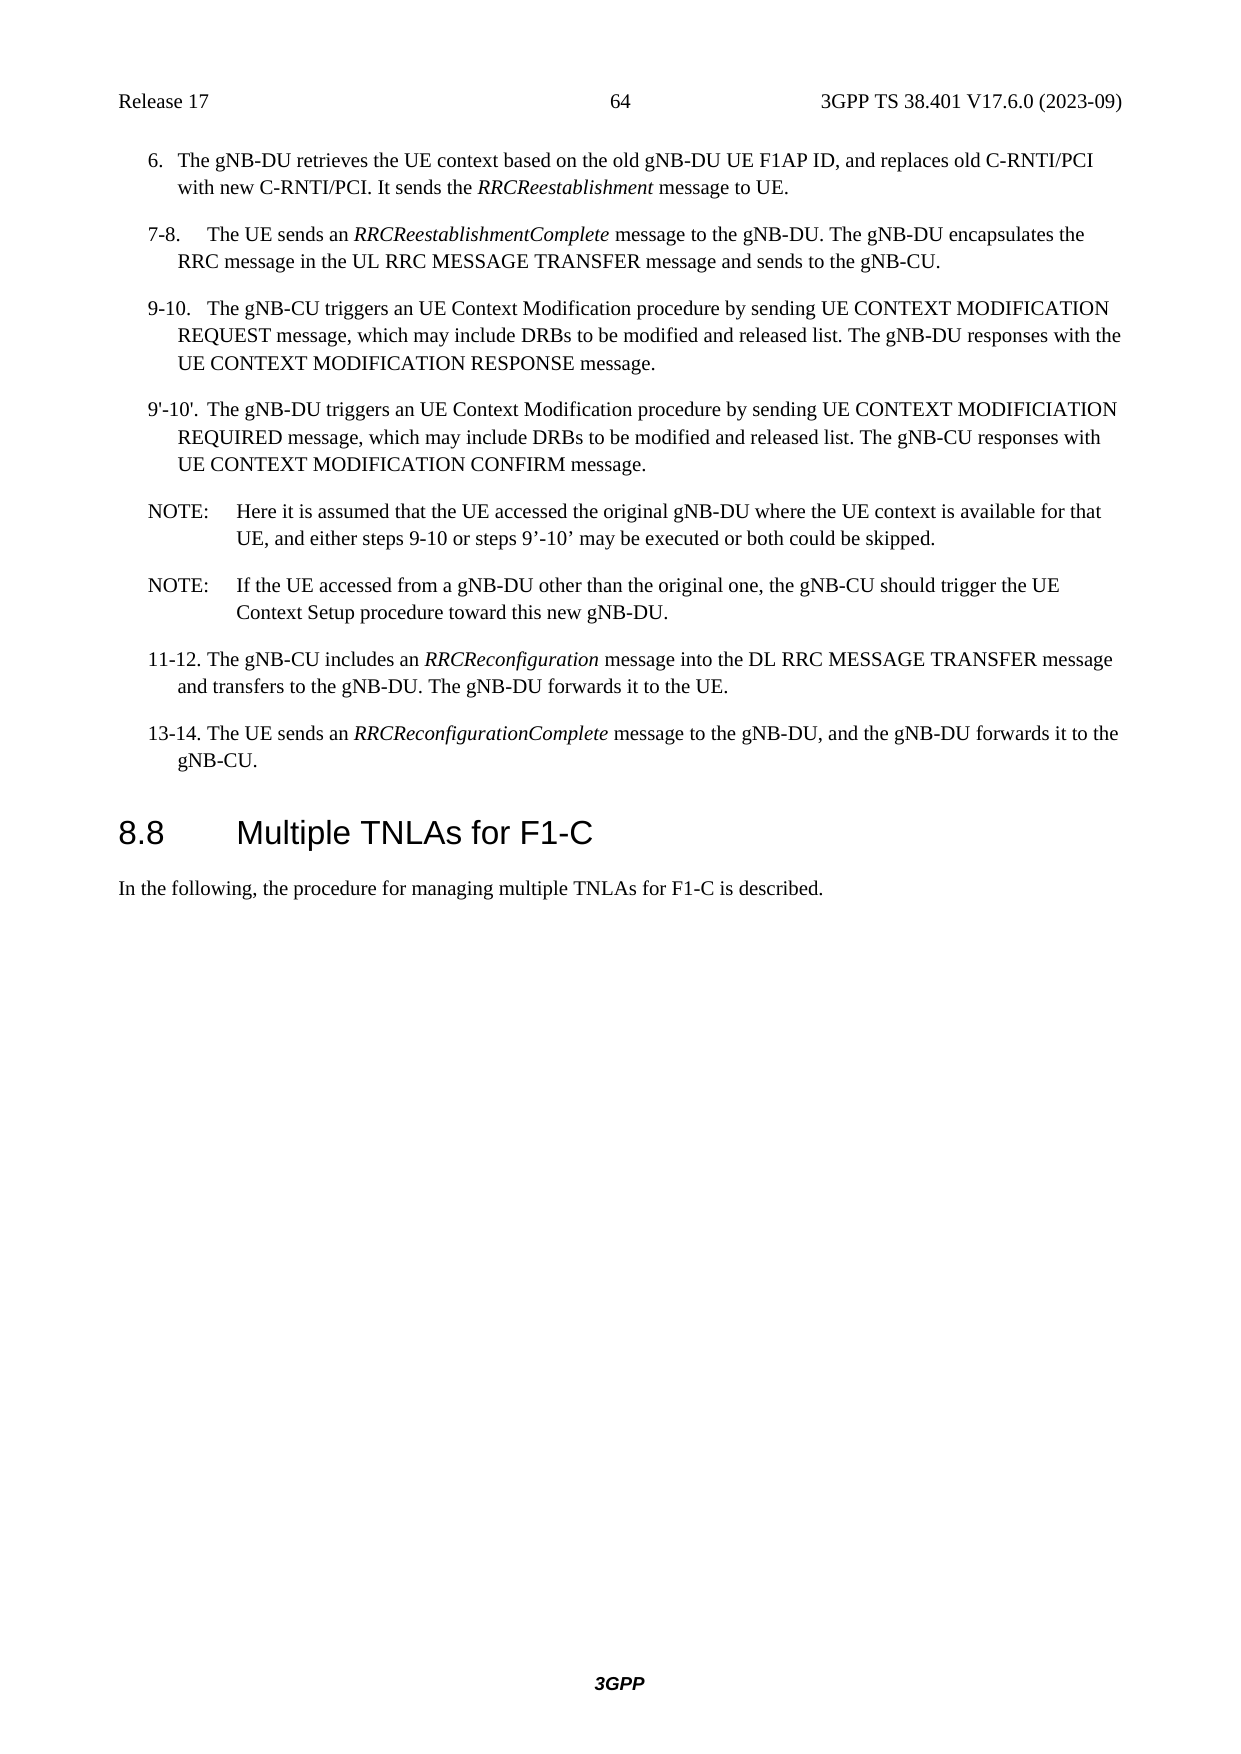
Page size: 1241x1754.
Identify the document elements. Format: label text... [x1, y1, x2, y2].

text 9'-10'. The gNB-DU triggers an UE Context Modification procedure by sending UE CONTEXT MODIFICIATION REQUIRED message, which may include DRBs to be modified and released list. The gNB-CU responses with UE CONTEXT MODIFICATION CONFIRM message. [148, 397, 1122, 476]
text 11-12. The gNB-CU includes an RRCReconfiguration message into the DL RRC MESSAGE TRANSFER message and transfers to the gNB-DU. The gNB-DU forwards it to the UE. [148, 646, 1122, 698]
text 13-14. The UE sends an RRCReconfigurationComplete message to the gNB-DU, and the gNB-DU forwards it to the gNB-CU. [148, 720, 1122, 772]
text 9-10. The gNB-CU triggers an UE Context Modification procedure by sending UE CONTEXT MODIFICATION REQUEST message, which may include DRBs to be modified and released list. The gNB-DU responses with the UE CONTEXT MODIFICATION RESPONSE message. [148, 295, 1122, 375]
text 6. The gNB-DU retrieves the UE context based on the old gNB-DU UE F1AP ID, and replaces old C-RNTI/PCI with new C-RNTI/PCI. It sends the RRCReestablishment message to UE. [148, 147, 1122, 199]
text 7-8. The UE sends an RRCReestablishmentComplete message to the gNB-DU. The gNB-DU encapsulates the RRC message in the UL RRC MESSAGE TRANSFER message and sends to the gNB-CU. [148, 221, 1122, 273]
subtitle 8.8 Multiple TNLAs for F1-C [118, 813, 1122, 852]
text NOTE: If the UE accessed from a gNB-DU other than the original one, the gNB-CU should trigger the UE Context Setup procedure toward this new gNB-DU. [148, 572, 1122, 624]
text NOTE: Here it is assumed that the UE accessed the original gNB-DU where the UE context is available for that UE, and either steps 9-10 or steps 9’-10’ may be executed or both could be skipped. [148, 498, 1122, 550]
text In the following, the procedure for managing multiple TNLAs for F1-C is described. [118, 876, 1122, 900]
